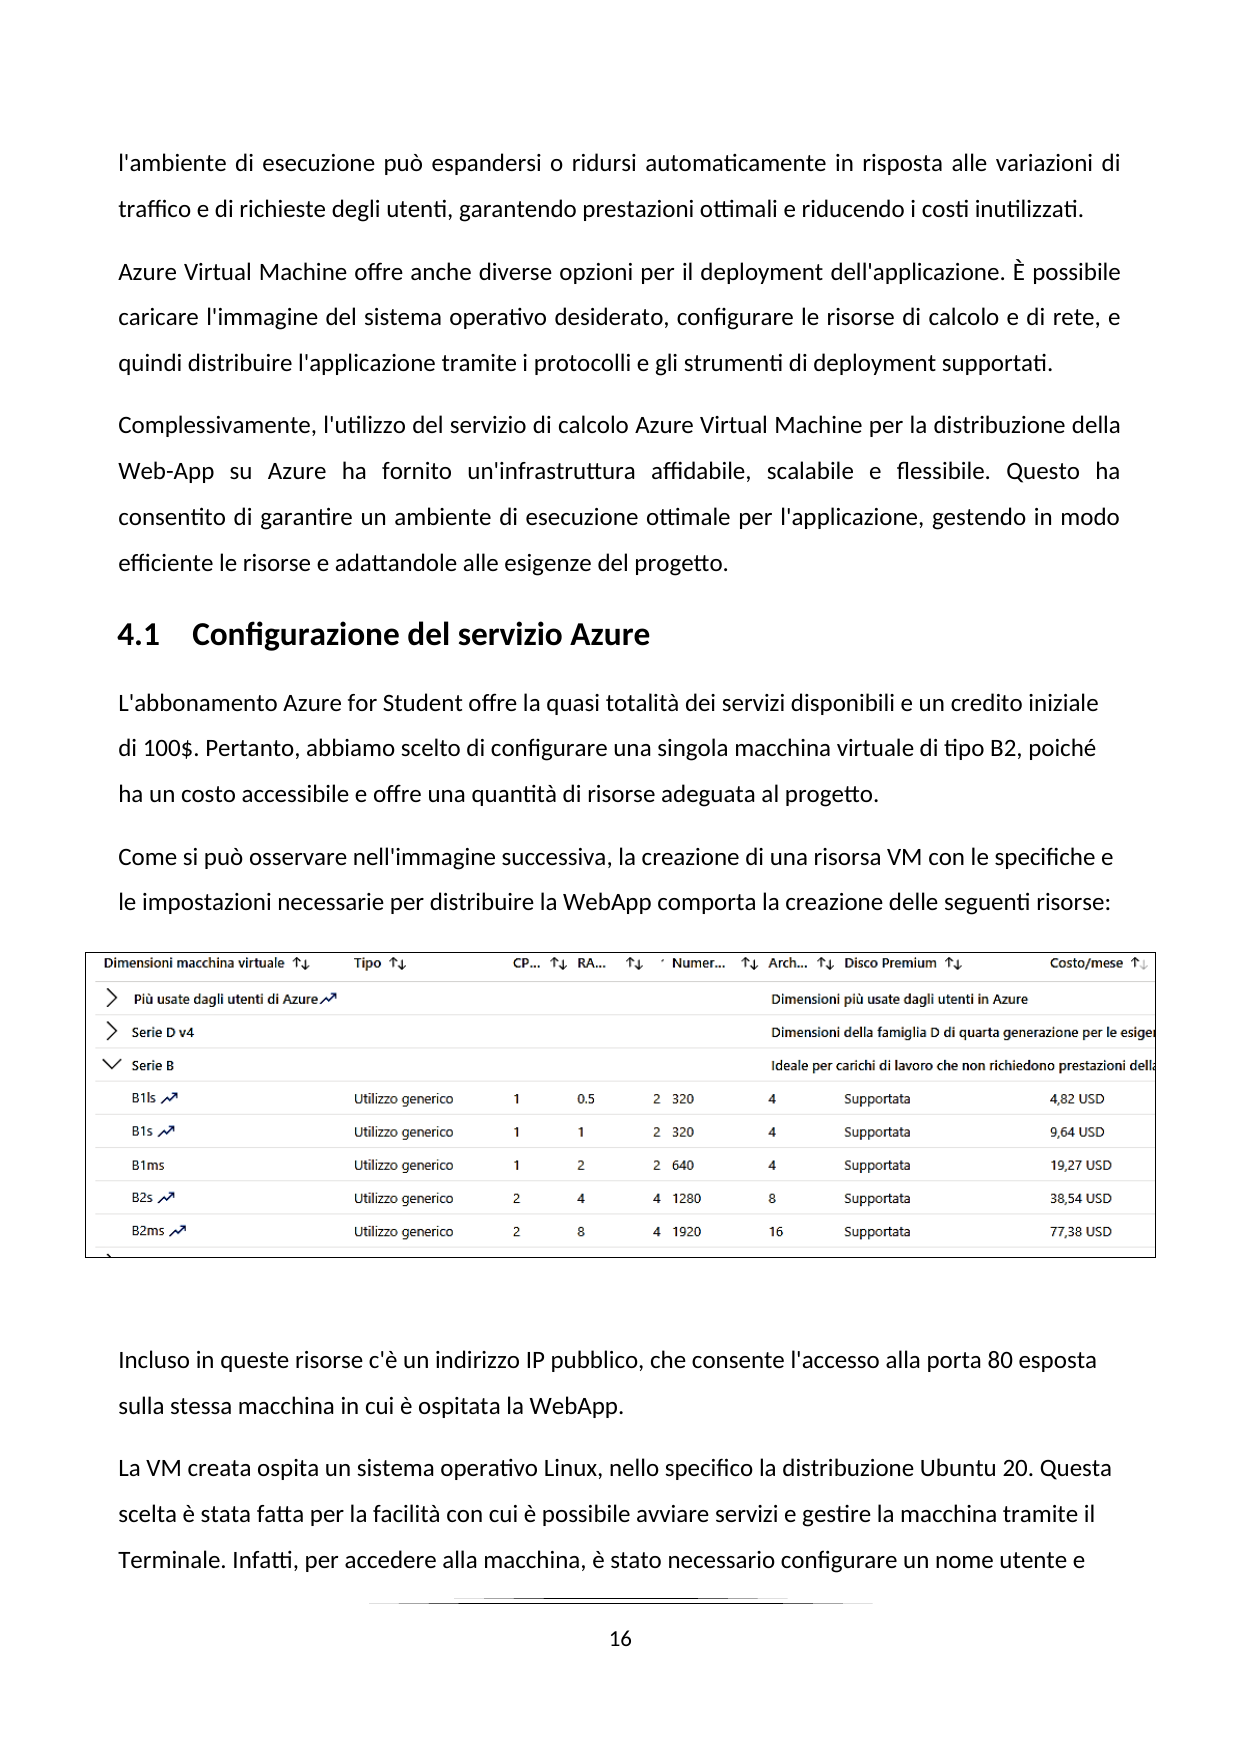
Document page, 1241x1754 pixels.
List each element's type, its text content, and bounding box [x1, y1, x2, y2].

subtitle Configurazione del servizio Azure [117, 613, 1122, 654]
text Incluso in queste risorse c'è un indirizzo IP pubblico, che consente l'accesso alla porta 80 esposta sulla stessa macchina in cui è ospitata la WebApp. [118, 1258, 1122, 1420]
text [118, 1452, 1122, 1574]
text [118, 148, 1122, 224]
text L'abbonamento Azure for Student offre la quasi totalità dei servizi disponibili e un credito iniziale di 100$. Pertanto, abbiamo scelto di configurare una singola macchina virtuale di tipo B2, poiché ha un costo accessibile e offre una quantità di risorse adeguata al progetto. [118, 687, 1122, 809]
picture [86, 953, 1155, 1257]
text Complessivamente, l'utilizzo del servizio di calcolo Azure Virtual Machine per la distribuzione della Web-App su Azure ha fornito un'infrastruttura affidabile, scalabile e flessibile. Questo ha consentito di garantire un ambiente di esecuzione ottimale per l'applicazione, gestendo in modo efficiente le risorse e adattandole alle esigenze del progetto. [118, 409, 1122, 577]
text Azure Virtual Machine offre anche diverse opzioni per il deployment dell'applicazione. È possibile caricare l'immagine del sistema operativo desiderato, configurare le risorse di calcolo e di rete, e quindi distribuire l'applicazione tramite i protocolli e gli strumenti di deployment supportati. [118, 256, 1122, 378]
text Come si può osservare nell'immagine successiva, la creazione di una risorsa VM con le specifiche e le impostazioni necessarie per distribuire la WebApp comporta la creazione delle seguenti risorse: [118, 841, 1122, 917]
